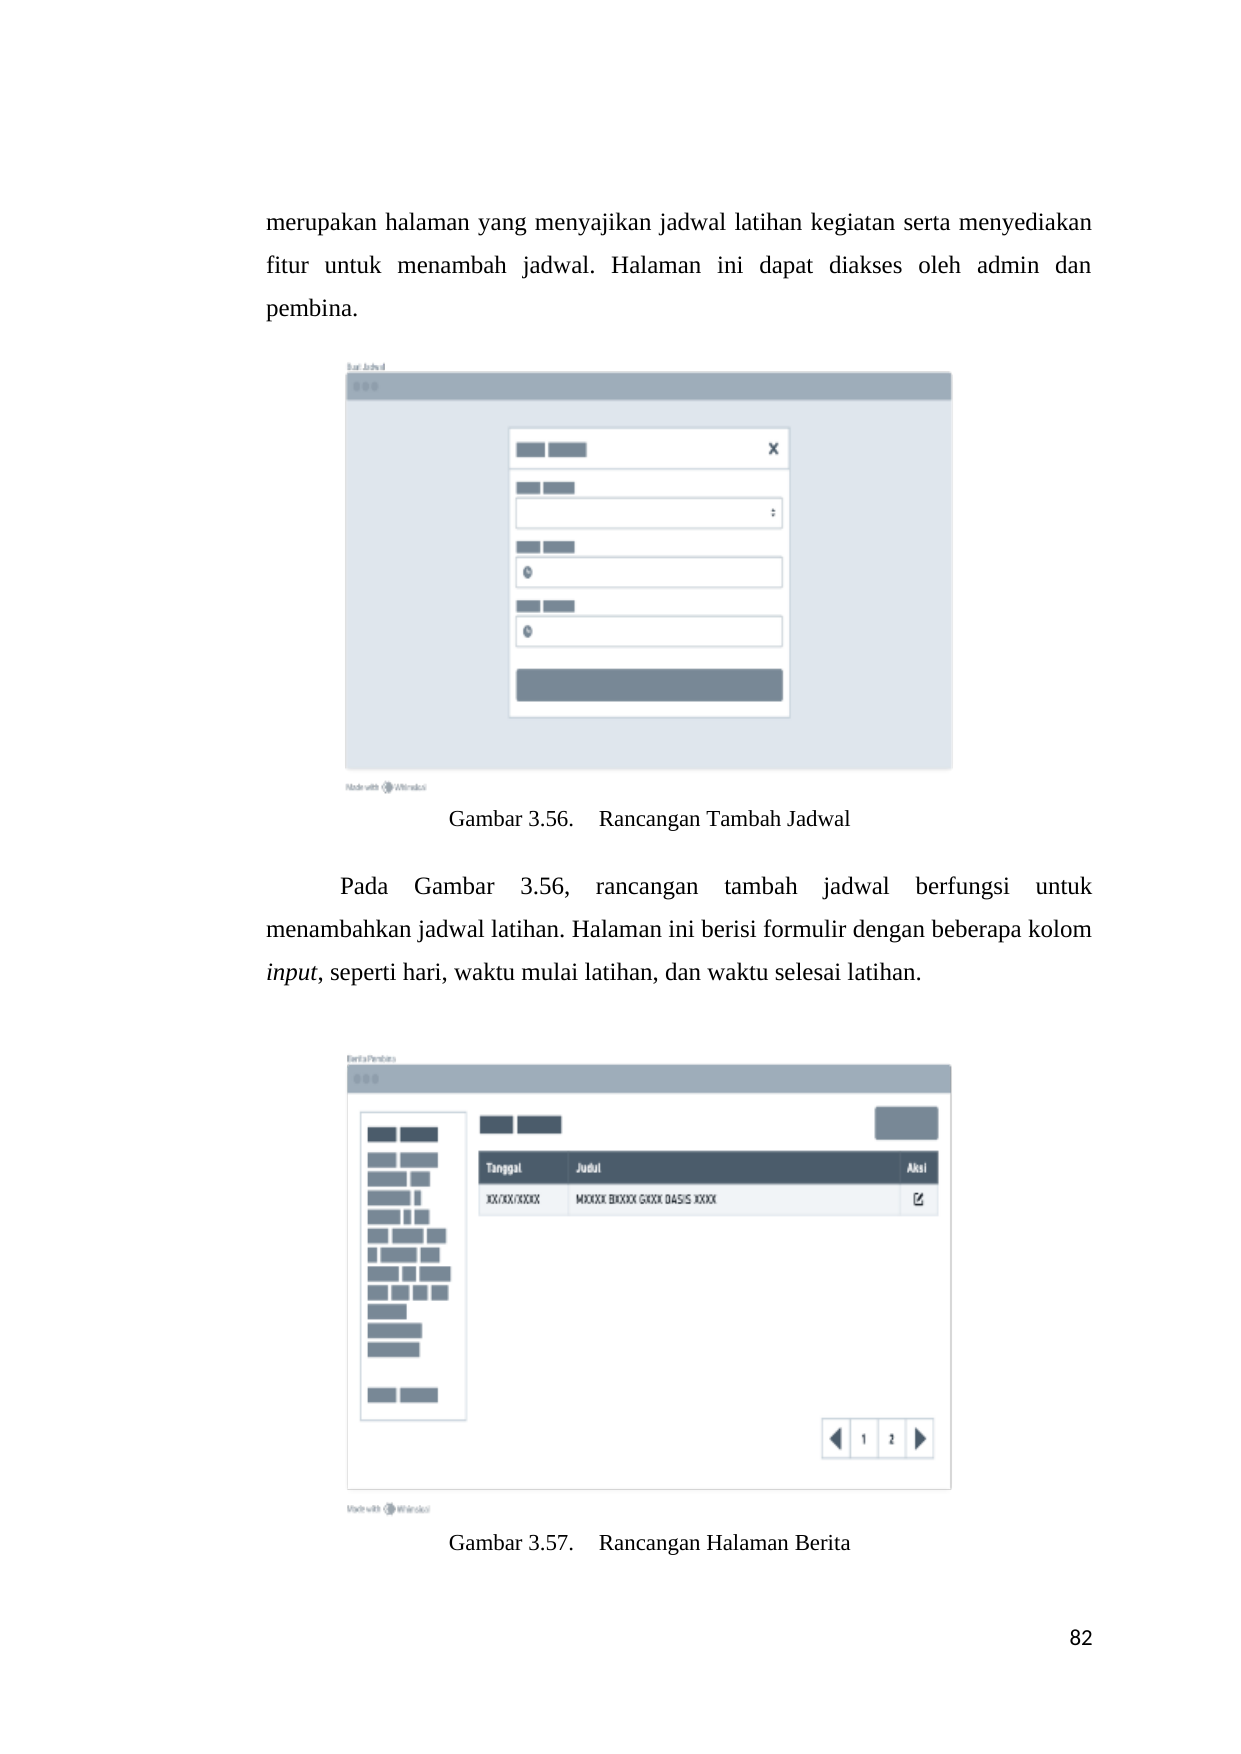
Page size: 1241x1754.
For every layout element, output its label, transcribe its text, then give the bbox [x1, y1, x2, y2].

picture [329, 1026, 970, 1529]
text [266, 207, 1092, 322]
list Rancangan Tambah Jadwal [207, 805, 1092, 832]
text Pada Gambar 3.56, rancangan tambah jadwal berfungsi untuk menambahkan jadwal latihan. Halaman ini berisi formulir dengan beberapa kolom input, seperti hari, waktu mulai latihan, dan waktu selesai latihan. [266, 871, 1092, 986]
list Rancangan Halaman Berita [207, 1529, 1092, 1555]
picture [329, 336, 970, 806]
